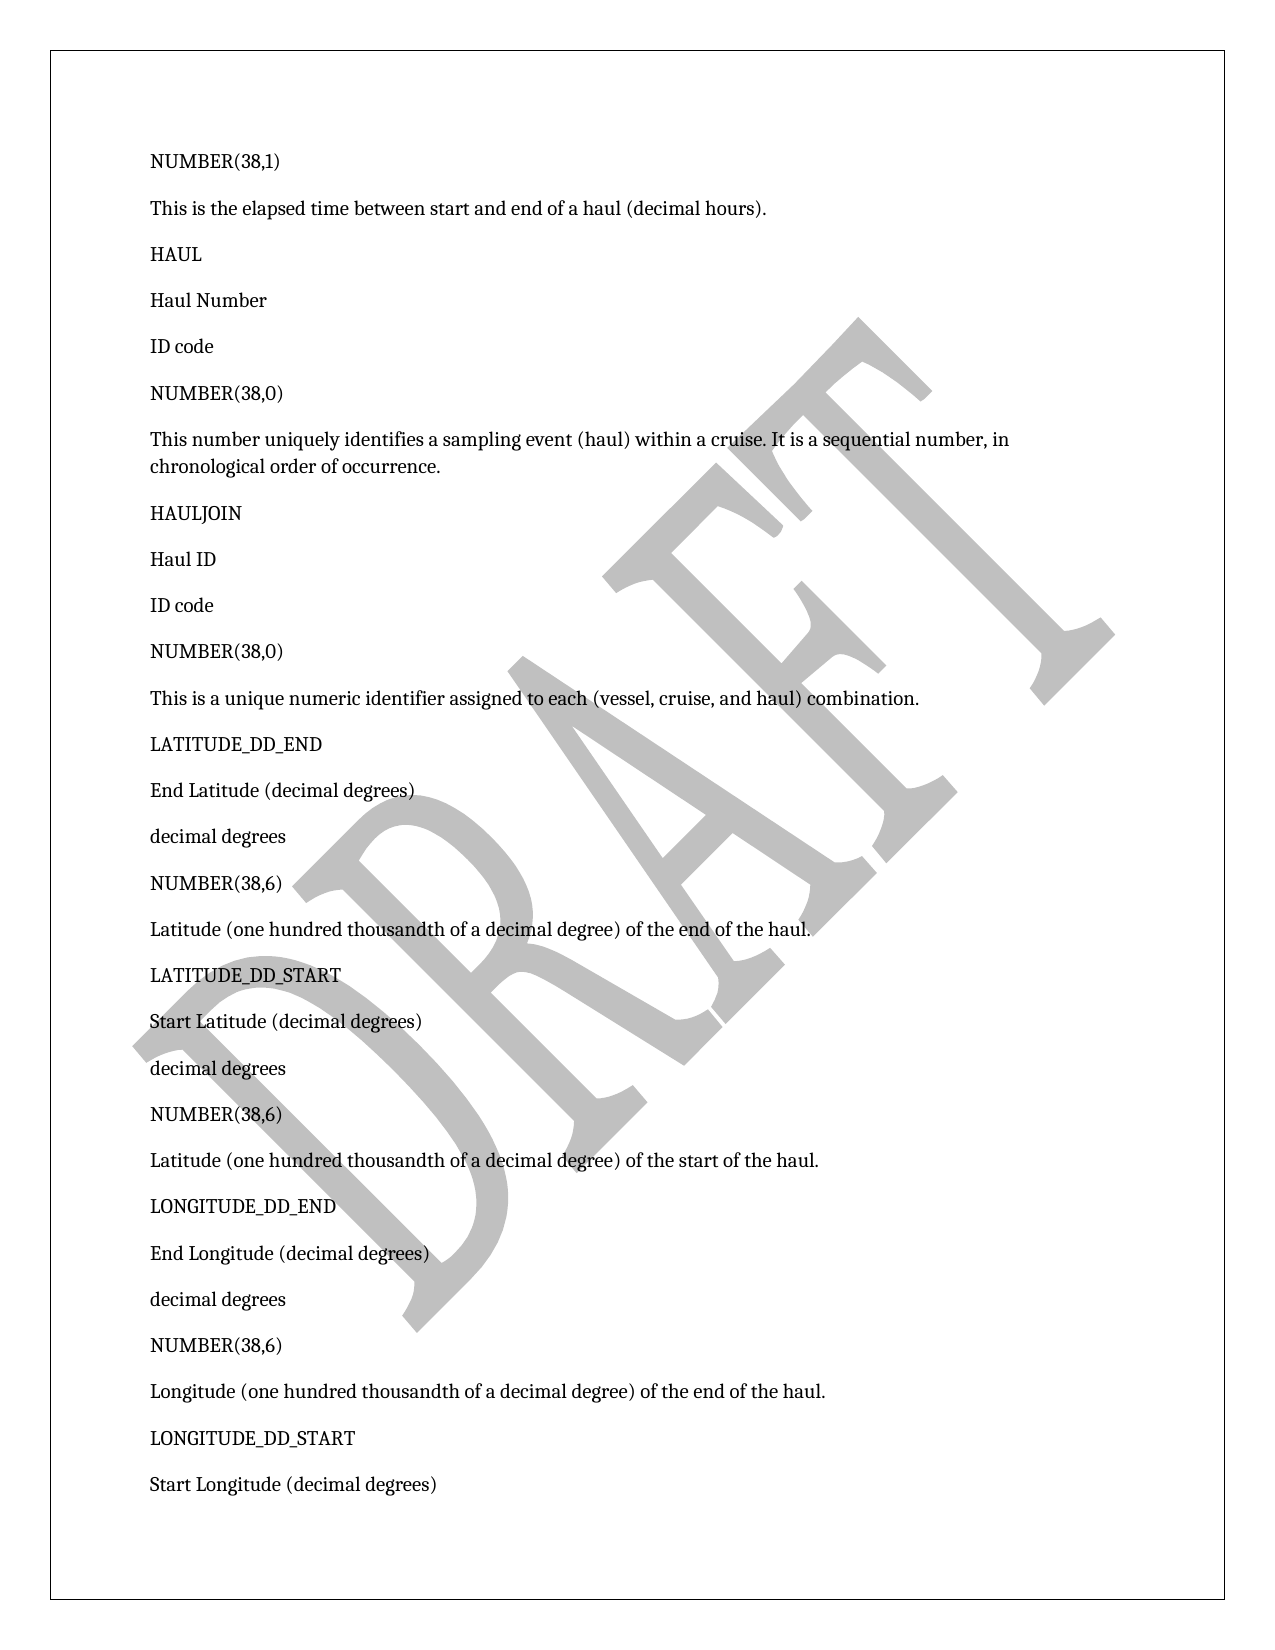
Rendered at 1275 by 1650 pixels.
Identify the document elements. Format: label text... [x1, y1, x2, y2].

text Latitude (one hundred thousandth of a decimal degree) of the start of the haul. [150, 1149, 1125, 1173]
text Haul Number [150, 289, 1125, 313]
text Latitude (one hundred thousandth of a decimal degree) of the end of the haul. [150, 917, 1125, 941]
text decimal degrees [150, 1287, 1125, 1311]
text This is a unique numeric identifier assigned to each (vessel, cruise, and haul) combination. [150, 686, 1125, 710]
text Start Longitude (decimal degrees) [150, 1472, 1125, 1496]
text End Longitude (decimal degrees) [150, 1241, 1125, 1265]
text ID code [150, 335, 1125, 359]
text NUMBER(38,1) [150, 150, 1125, 174]
text NUMBER(38,6) [150, 871, 1125, 895]
text Longitude (one hundred thousandth of a decimal degree) of the end of the haul. [150, 1380, 1125, 1404]
text End Latitude (decimal degrees) [150, 779, 1125, 803]
text This is the elapsed time between start and end of a haul (decimal hours). [150, 196, 1125, 220]
text decimal degrees [150, 825, 1125, 849]
text LONGITUDE_DD_START [150, 1426, 1125, 1450]
text NUMBER(38,0) [150, 381, 1125, 405]
text LATITUDE_DD_START [150, 964, 1125, 988]
text HAULJOIN [150, 501, 1125, 525]
text NUMBER(38,6) [150, 1334, 1125, 1358]
text HAUL [150, 242, 1125, 266]
text This number uniquely identifies a sampling event (haul) within a cruise. It is a sequential number, in chronological order of occurrence. [150, 427, 1125, 479]
text decimal degrees [150, 1056, 1125, 1080]
text Start Latitude (decimal degrees) [150, 1010, 1125, 1034]
text LONGITUDE_DD_END [150, 1195, 1125, 1219]
text NUMBER(38,0) [150, 640, 1125, 664]
text NUMBER(38,6) [150, 1102, 1125, 1126]
text Haul ID [150, 547, 1125, 571]
text ID code [150, 594, 1125, 618]
text LATITUDE_DD_END [150, 732, 1125, 756]
